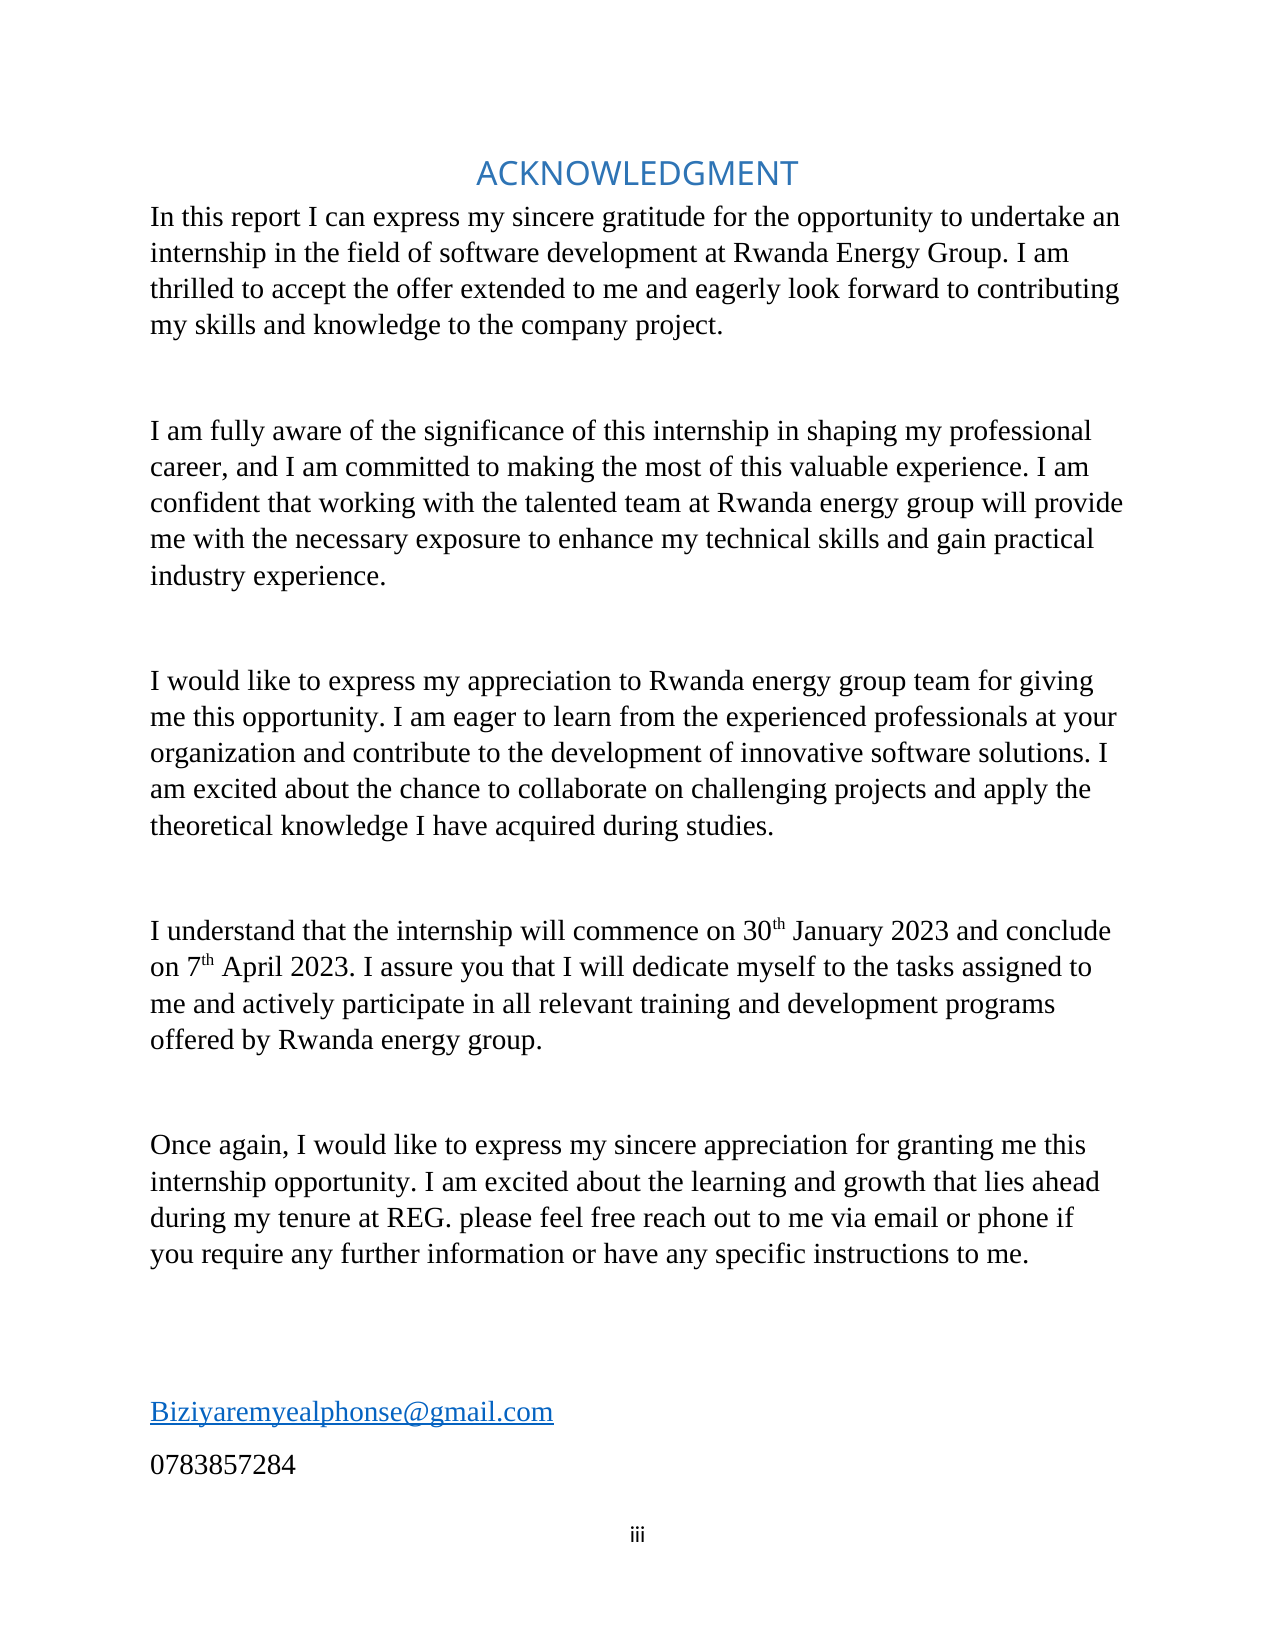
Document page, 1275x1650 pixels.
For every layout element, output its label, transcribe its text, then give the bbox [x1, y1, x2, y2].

text I would like to express my appreciation to Rwanda energy group team for giving me this opportunity. I am eager to learn from the experienced professionals at your organization and contribute to the development of innovative software solutions. I am excited about the chance to collaborate on challenging projects and apply the theoretical knowledge I have acquired during studies. [150, 663, 1125, 841]
text Once again, I would like to express my sincere appreciation for granting me this internship opportunity. I am excited about the learning and growth that lies ahead during my tenure at REG. please feel free reach out to me via email or phone if you require any further information or have any specific instructions to me. [150, 1127, 1125, 1269]
text In this report I can express my sincere gratitude for the opportunity to undertake an internship in the field of software development at Rwanda Energy Group. I am thrilled to accept the offer extended to me and eagerly look forward to contributing my skills and knowledge to the company project. [150, 199, 1125, 341]
text Biziyaremyealphonse@gmail.com [150, 1394, 1125, 1428]
text 0783857284 [150, 1447, 1125, 1481]
subtitle ACKNOWLEDGMENT [150, 150, 1125, 195]
text I am fully aware of the significance of this internship in shaping my professional career, and I am committed to making the most of this valuable experience. I am confident that working with the talented team at Rwanda energy group will provide me with the necessary exposure to enhance my technical skills and gain practical industry experience. [150, 413, 1125, 591]
text I understand that the internship will commence on 30th January 2023 and conclude on 7th April 2023. I assure you that I will dedicate myself to the tasks assigned to me and actively participate in all relevant training and development programs offered by Rwanda energy group. [150, 913, 1125, 1055]
